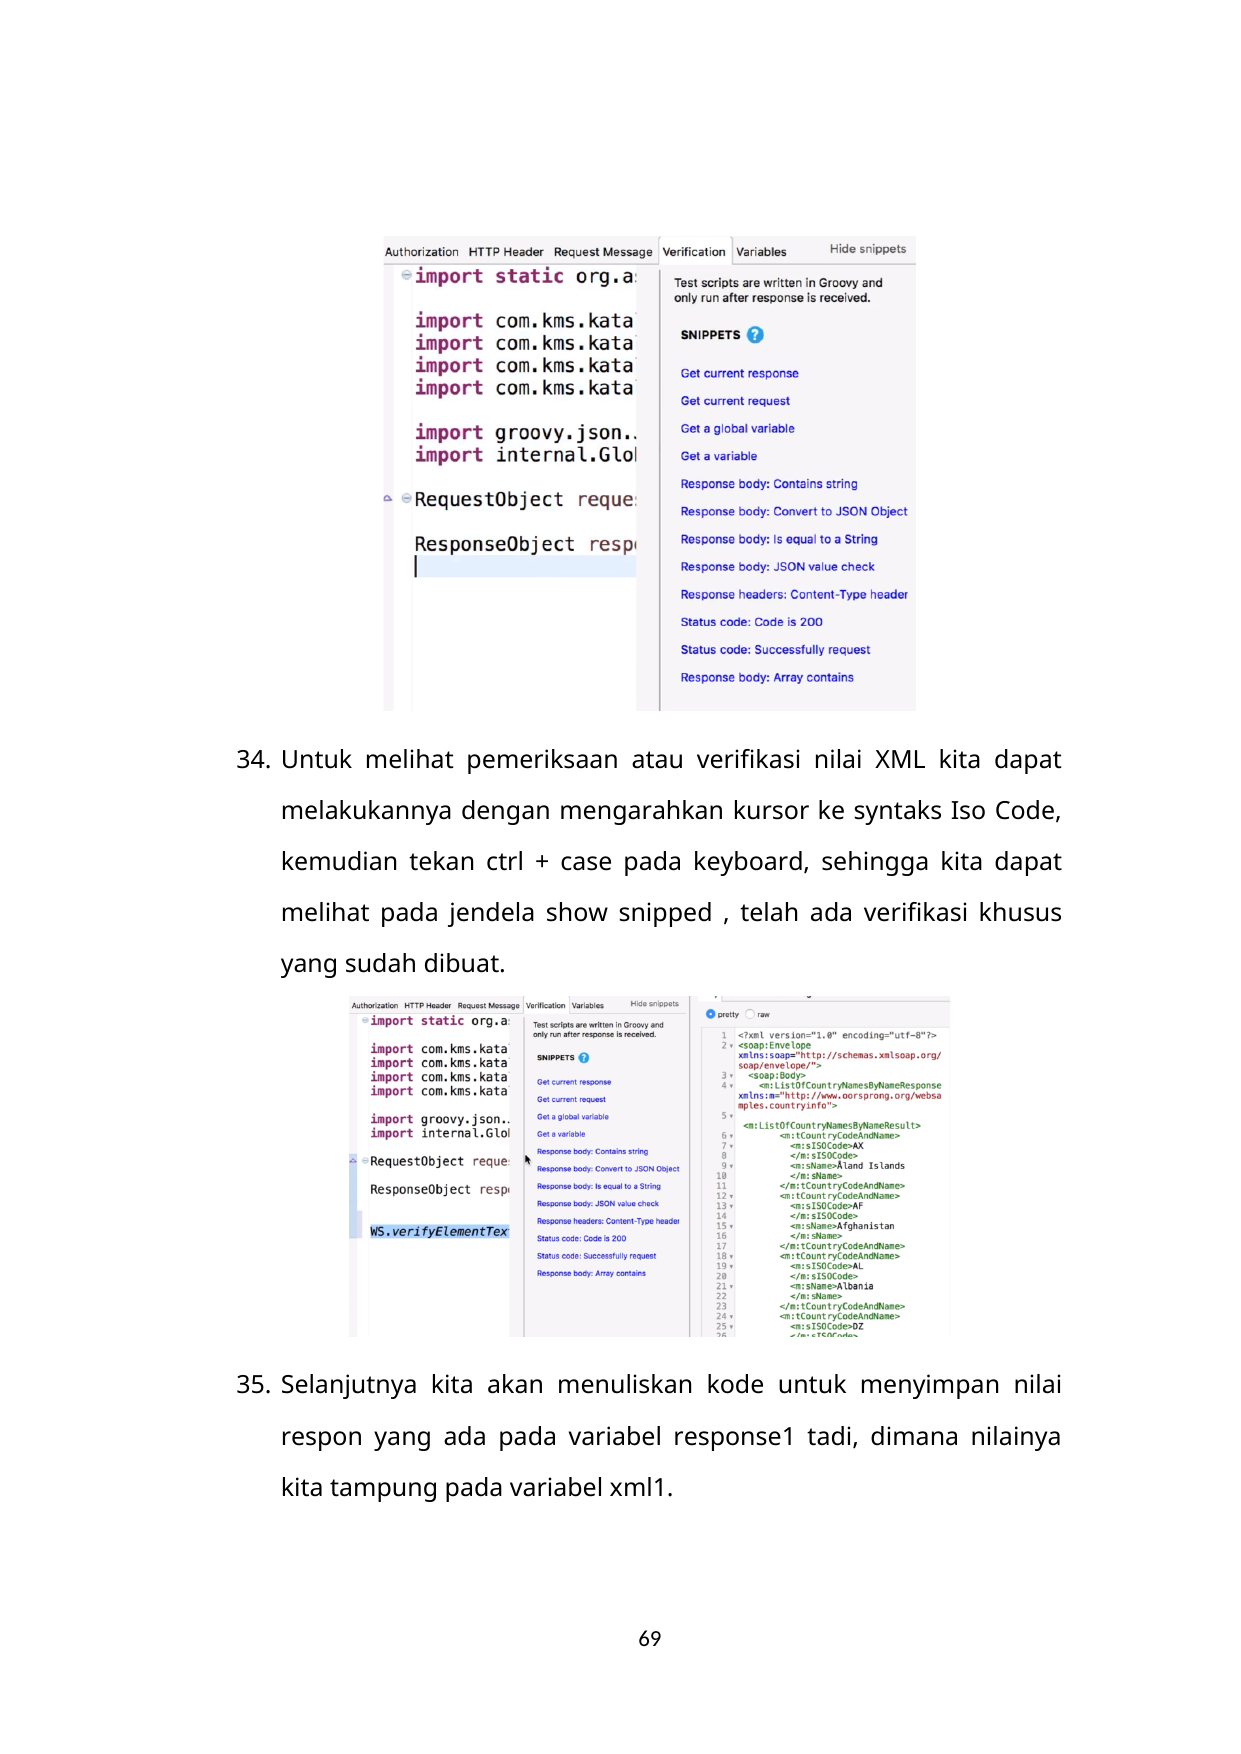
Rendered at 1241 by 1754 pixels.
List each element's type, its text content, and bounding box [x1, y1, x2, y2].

list Selanjutnya kita akan menuliskan kode untuk menyimpan nilai respon yang ada pada variabel response1 tadi, dimana nilainya kita tampung pada variabel xml1. [236, 1367, 1063, 1503]
picture [383, 236, 916, 711]
picture [349, 996, 951, 1337]
list Untuk melihat pemeriksaan atau verifikasi nilai XML kita dapat melakukannya dengan mengarahkan kursor ke syntaks Iso Code, kemudian tekan ctrl + case pada keyboard, sehingga kita dapat melihat pada jendela show snipped , telah ada verifikasi khusus yang sudah dibuat. [236, 742, 1063, 980]
